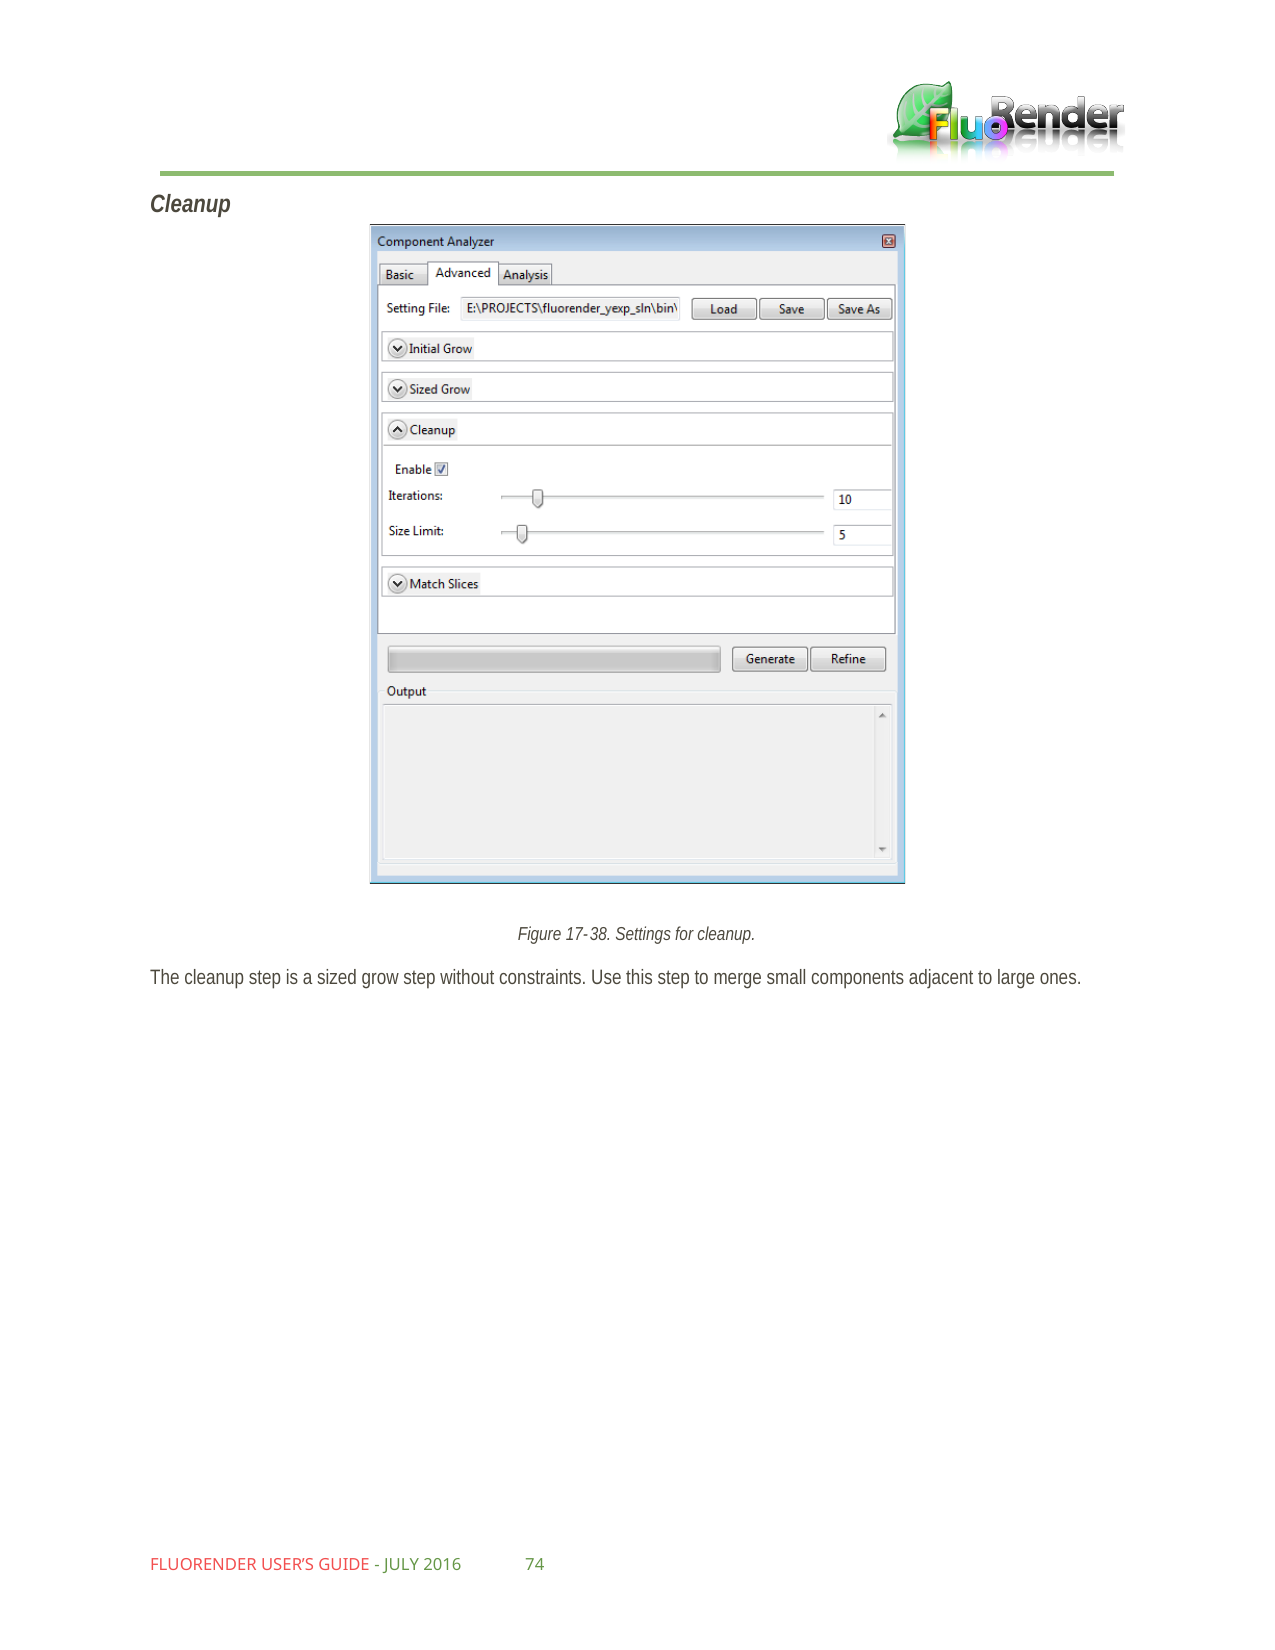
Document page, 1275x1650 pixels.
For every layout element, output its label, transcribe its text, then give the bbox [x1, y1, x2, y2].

picture [369, 224, 906, 884]
text The cleanup step is a sized grow step without constraints. Use this step to merge small components adjacent to large ones. [150, 965, 1125, 989]
subtitle Cleanup [150, 189, 1125, 218]
picture [887, 75, 1125, 165]
text Figure -. Settings for cleanup. [150, 922, 1125, 944]
